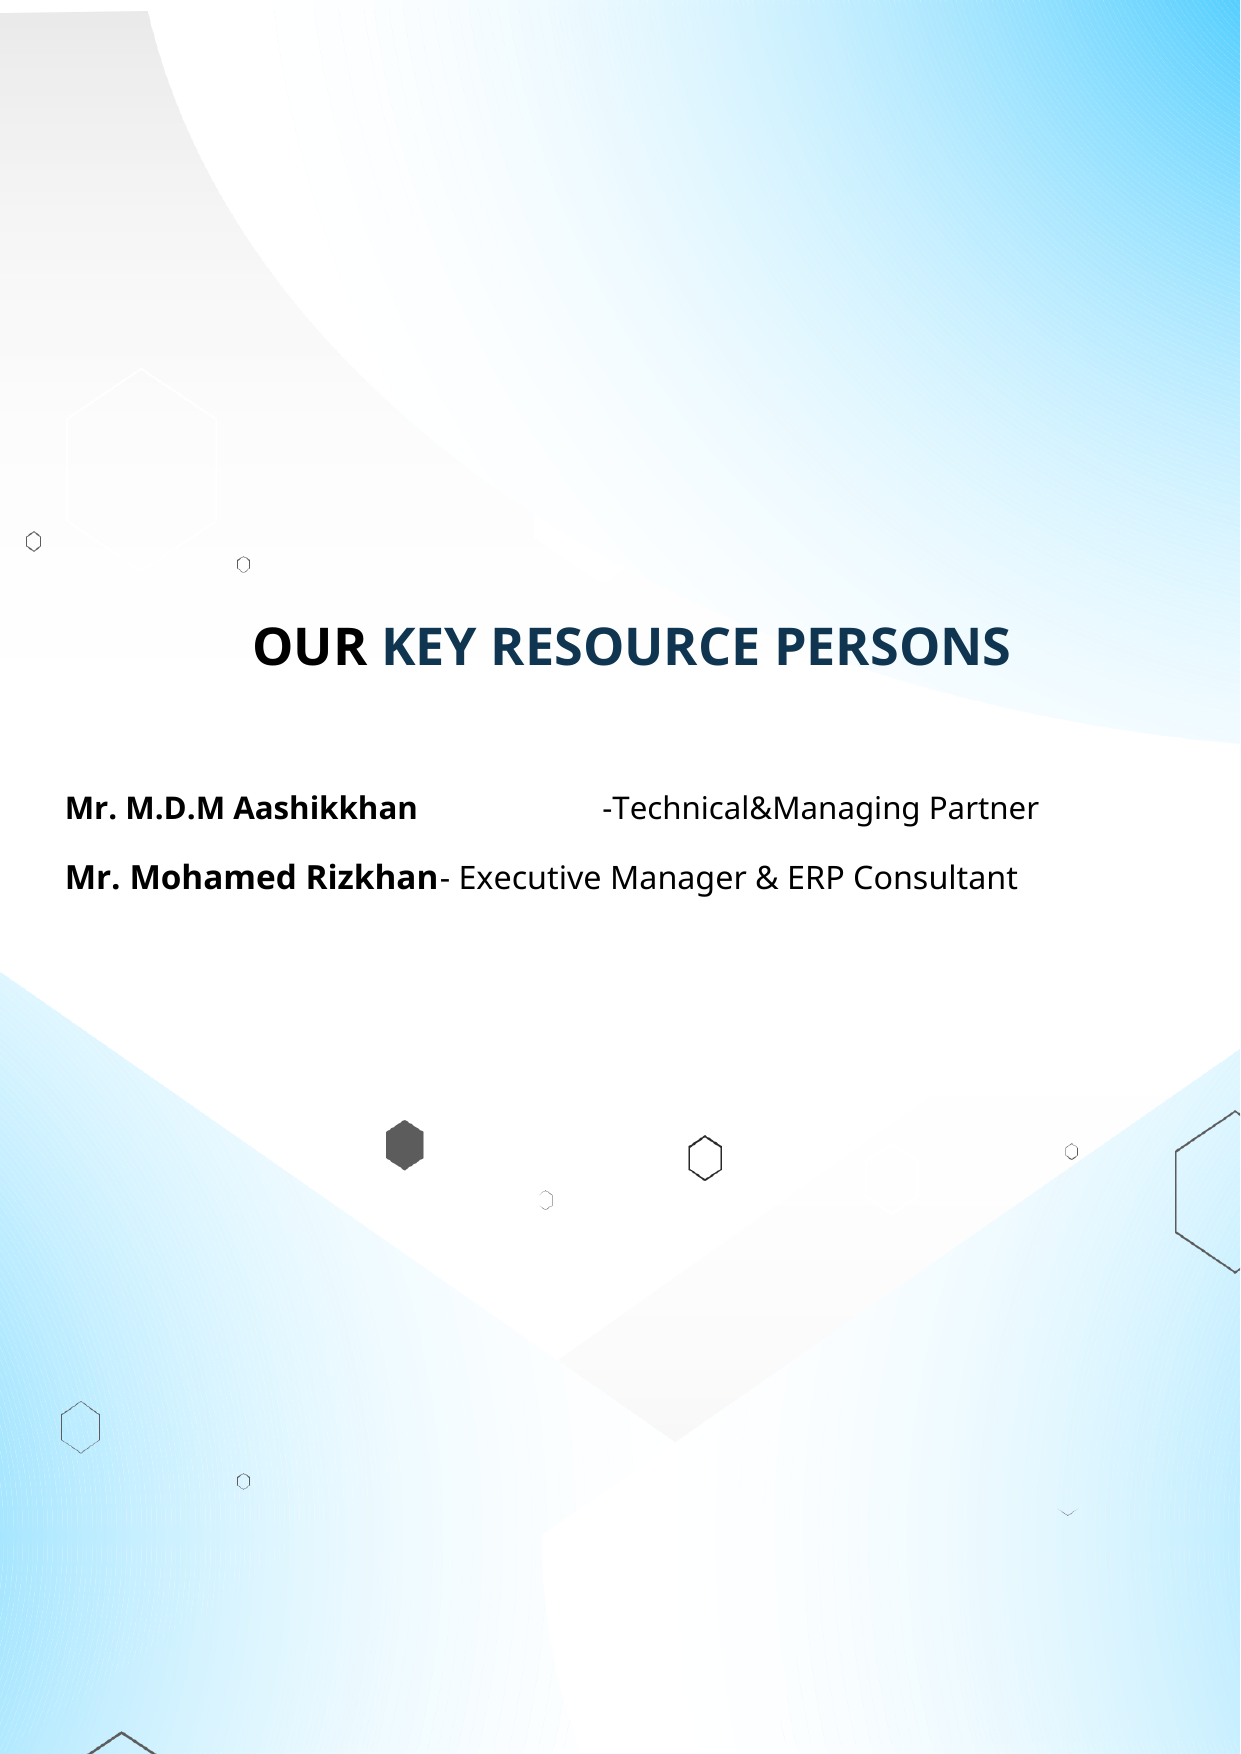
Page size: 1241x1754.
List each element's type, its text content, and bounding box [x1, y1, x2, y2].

text Mr. Mohamed Rizkhan - Executive Manager & ERP Consultant [64, 854, 1090, 899]
picture [0, 0, 1241, 1754]
text Mr. M.D.M AashikkhanGA-Technical&Managing Partner [64, 681, 1090, 854]
text OUR KEY RESOURCE PERSONS [252, 610, 1090, 681]
